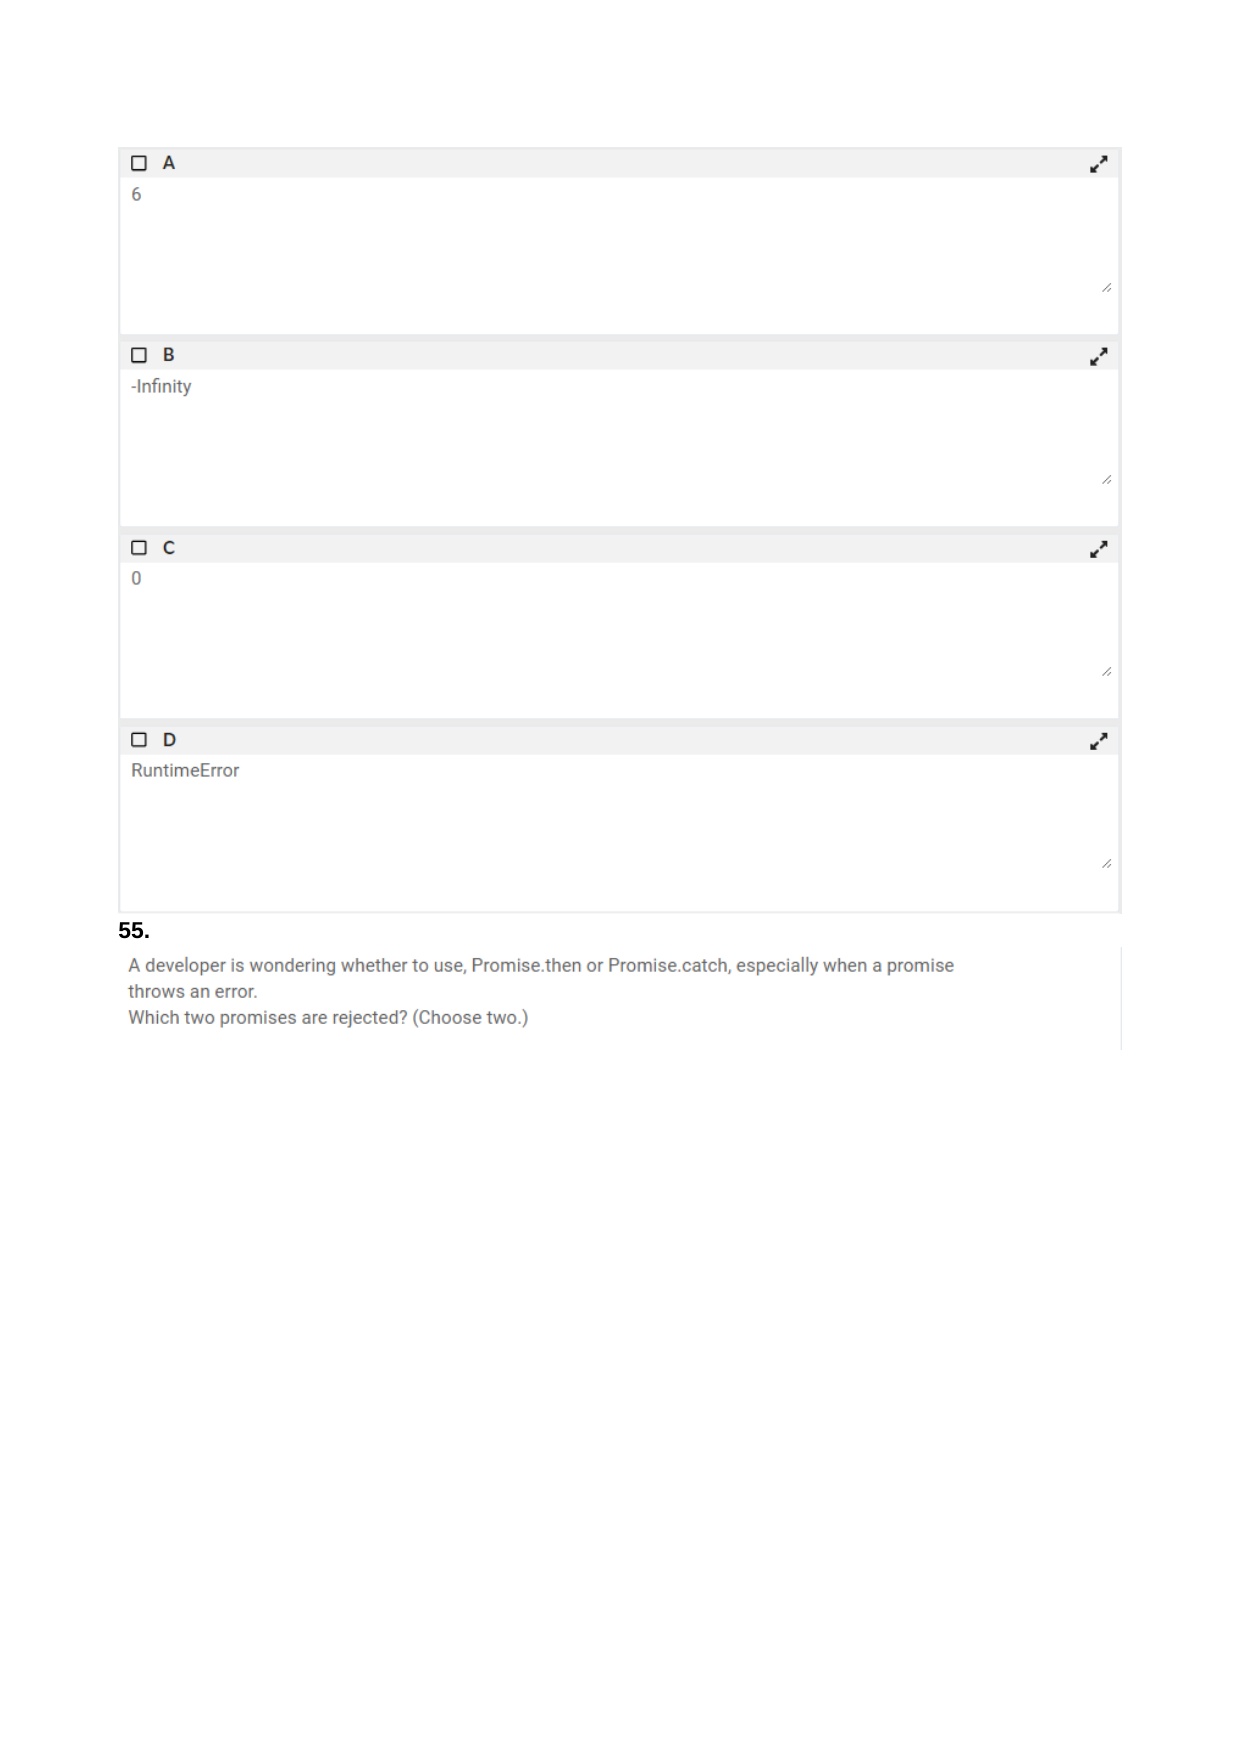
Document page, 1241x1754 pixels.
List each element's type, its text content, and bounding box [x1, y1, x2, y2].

text 55. [118, 917, 1122, 944]
picture [118, 147, 1122, 914]
picture [118, 947, 1122, 1050]
